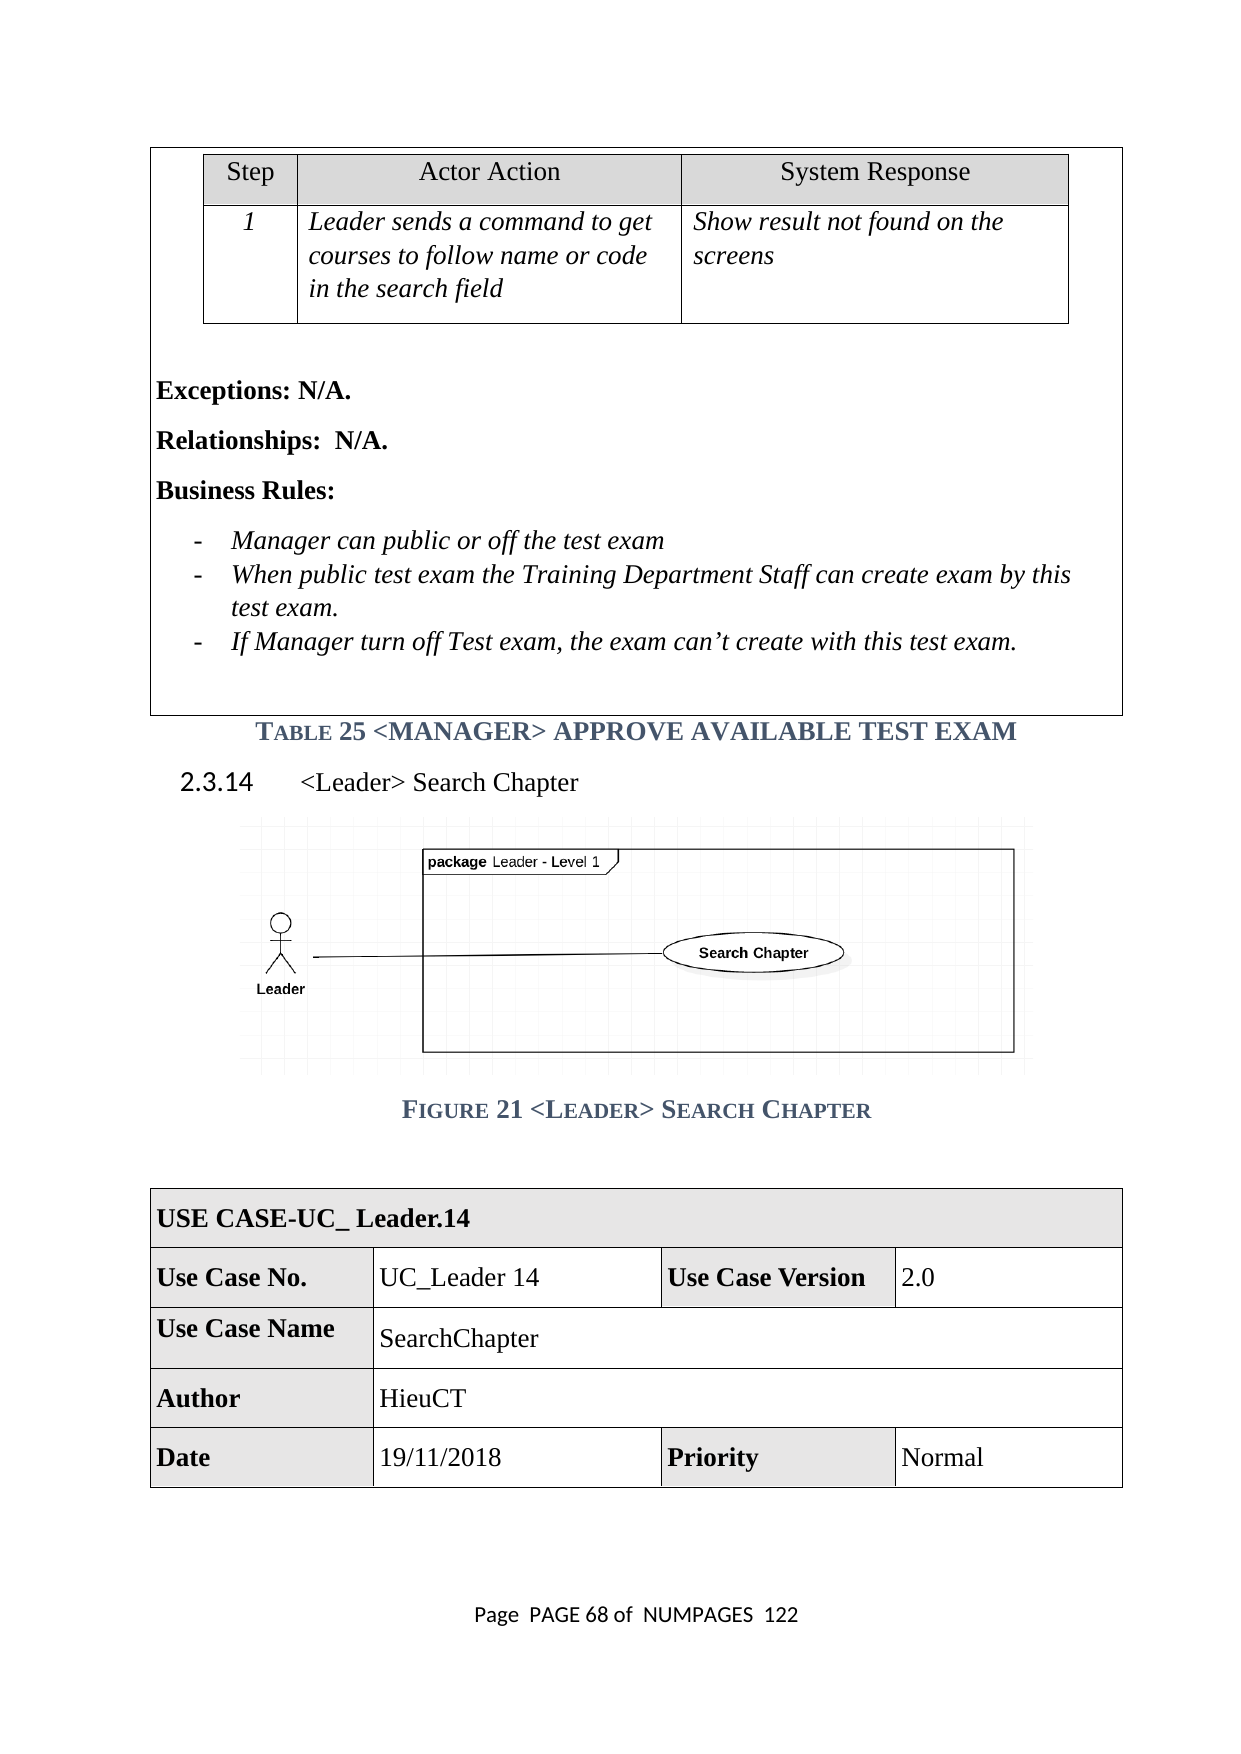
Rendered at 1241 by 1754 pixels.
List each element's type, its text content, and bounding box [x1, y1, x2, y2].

subtitle <Leader> Search Chapter [150, 763, 1123, 798]
table_cell HieuCT [374, 1369, 1122, 1427]
text Figure 21 <Leader> Search Chapter [150, 1093, 1123, 1125]
table_cell Use Case No. [151, 1248, 373, 1306]
table_cell Date [151, 1428, 373, 1486]
table_cell Use Case Version [662, 1248, 895, 1306]
table_cell SearchChapter [374, 1308, 1122, 1368]
table_cell UC_Leader 14 [374, 1248, 661, 1306]
picture [239, 817, 1034, 1075]
table_header USE CASE-UC_ Leader.14 [151, 1189, 1122, 1247]
table_cell 19/11/2018 [374, 1428, 661, 1486]
table_cell Priority [662, 1428, 895, 1486]
table_cell Use Case Name [151, 1308, 373, 1368]
table_cell 2.0 [896, 1248, 1122, 1306]
table_cell Normal [896, 1428, 1122, 1486]
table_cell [151, 148, 1122, 714]
table_cell Author [151, 1369, 373, 1427]
